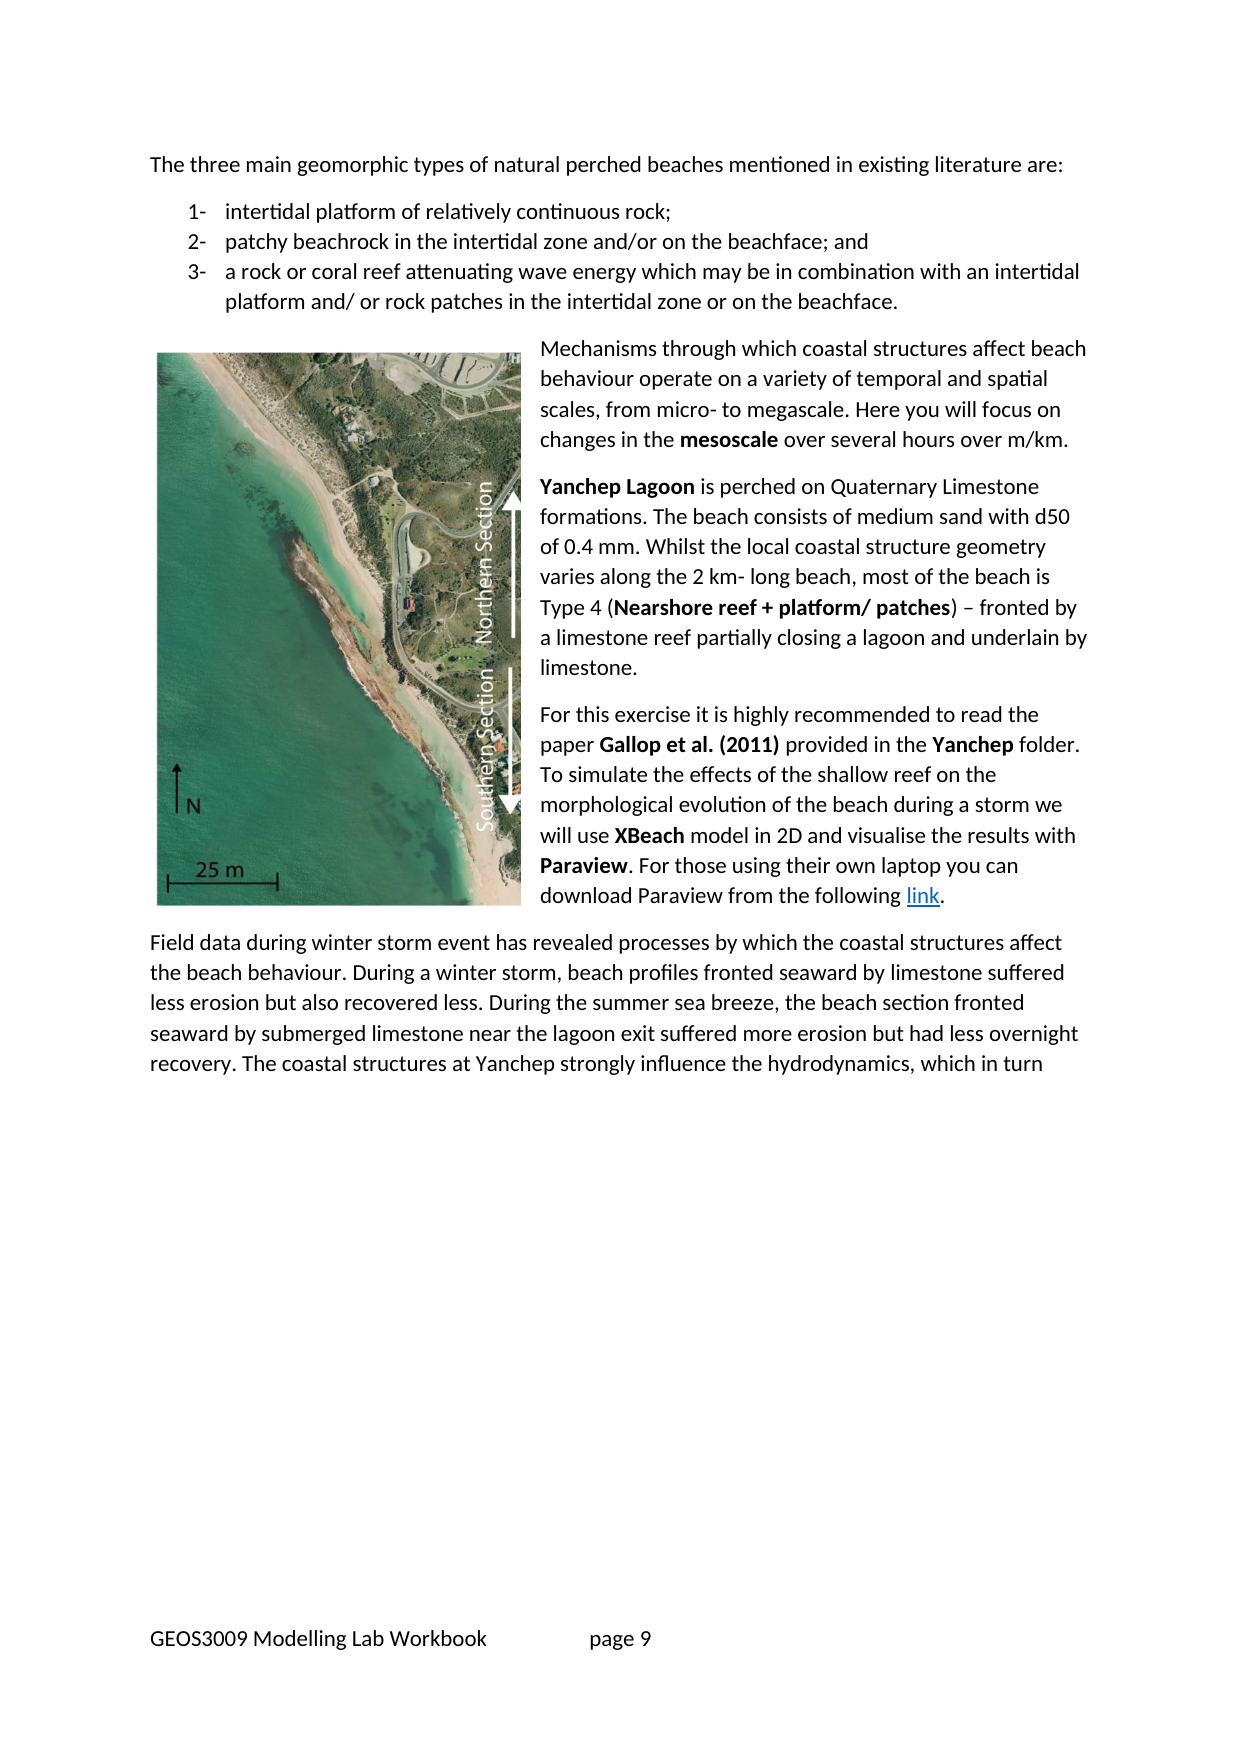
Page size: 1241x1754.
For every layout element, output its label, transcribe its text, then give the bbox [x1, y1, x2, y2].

text Yanchep Lagoon is perched on Quaternary Limestone formations. The beach consists of medium sand with d50 of 0.4 mm. Whilst the local coastal structure geometry varies along the 2 km- long beach, most of the beach is Type 4 (Nearshore reef + platform/ patches) – fronted by a limestone reef partially closing a lagoon and underlain by limestone. [521, 472, 1090, 681]
list intertidal platform of relatively continuous rock; [187, 197, 1090, 225]
text Field data during winter storm event has revealed processes by which the coastal structures affect the beach behaviour. During a winter storm, beach profiles fronted seaward by limestone suffered less erosion but also recovered less. During the summer sea breeze, the beach section fronted seaward by submerged limestone near the lagoon exit suffered more erosion but had less overnight recovery. The coastal structures at Yanchep strongly influence the hydrodynamics, which in turn affects the beach behaviour. [150, 928, 1090, 1077]
text For this exercise it is highly recommended to read the paper Gallop et al. (2011) provided in the Yanchep folder. To simulate the effects of the shallow reef on the morphological evolution of the beach during a storm we will use XBeach model in 2D and visualise the results with Paraview. For those using their own laptop you can download Paraview from the following link. [150, 700, 1090, 909]
text The three main geomorphic types of natural perched beaches mentioned in existing literature are: [150, 150, 1090, 178]
text Mechanisms through which coastal structures affect beach behaviour operate on a variety of temporal and spatial scales, from micro- to megascale. Here you will focus on changes in the mesoscale over several hours over m/km. [150, 334, 1090, 453]
list a rock or coral reef attenuating wave energy which may be in combination with an intertidal platform and/ or rock patches in the intertidal zone or on the beachface. [187, 257, 1090, 316]
picture [150, 347, 521, 906]
list patchy beachrock in the intertidal zone and/or on the beachface; and [187, 227, 1090, 255]
